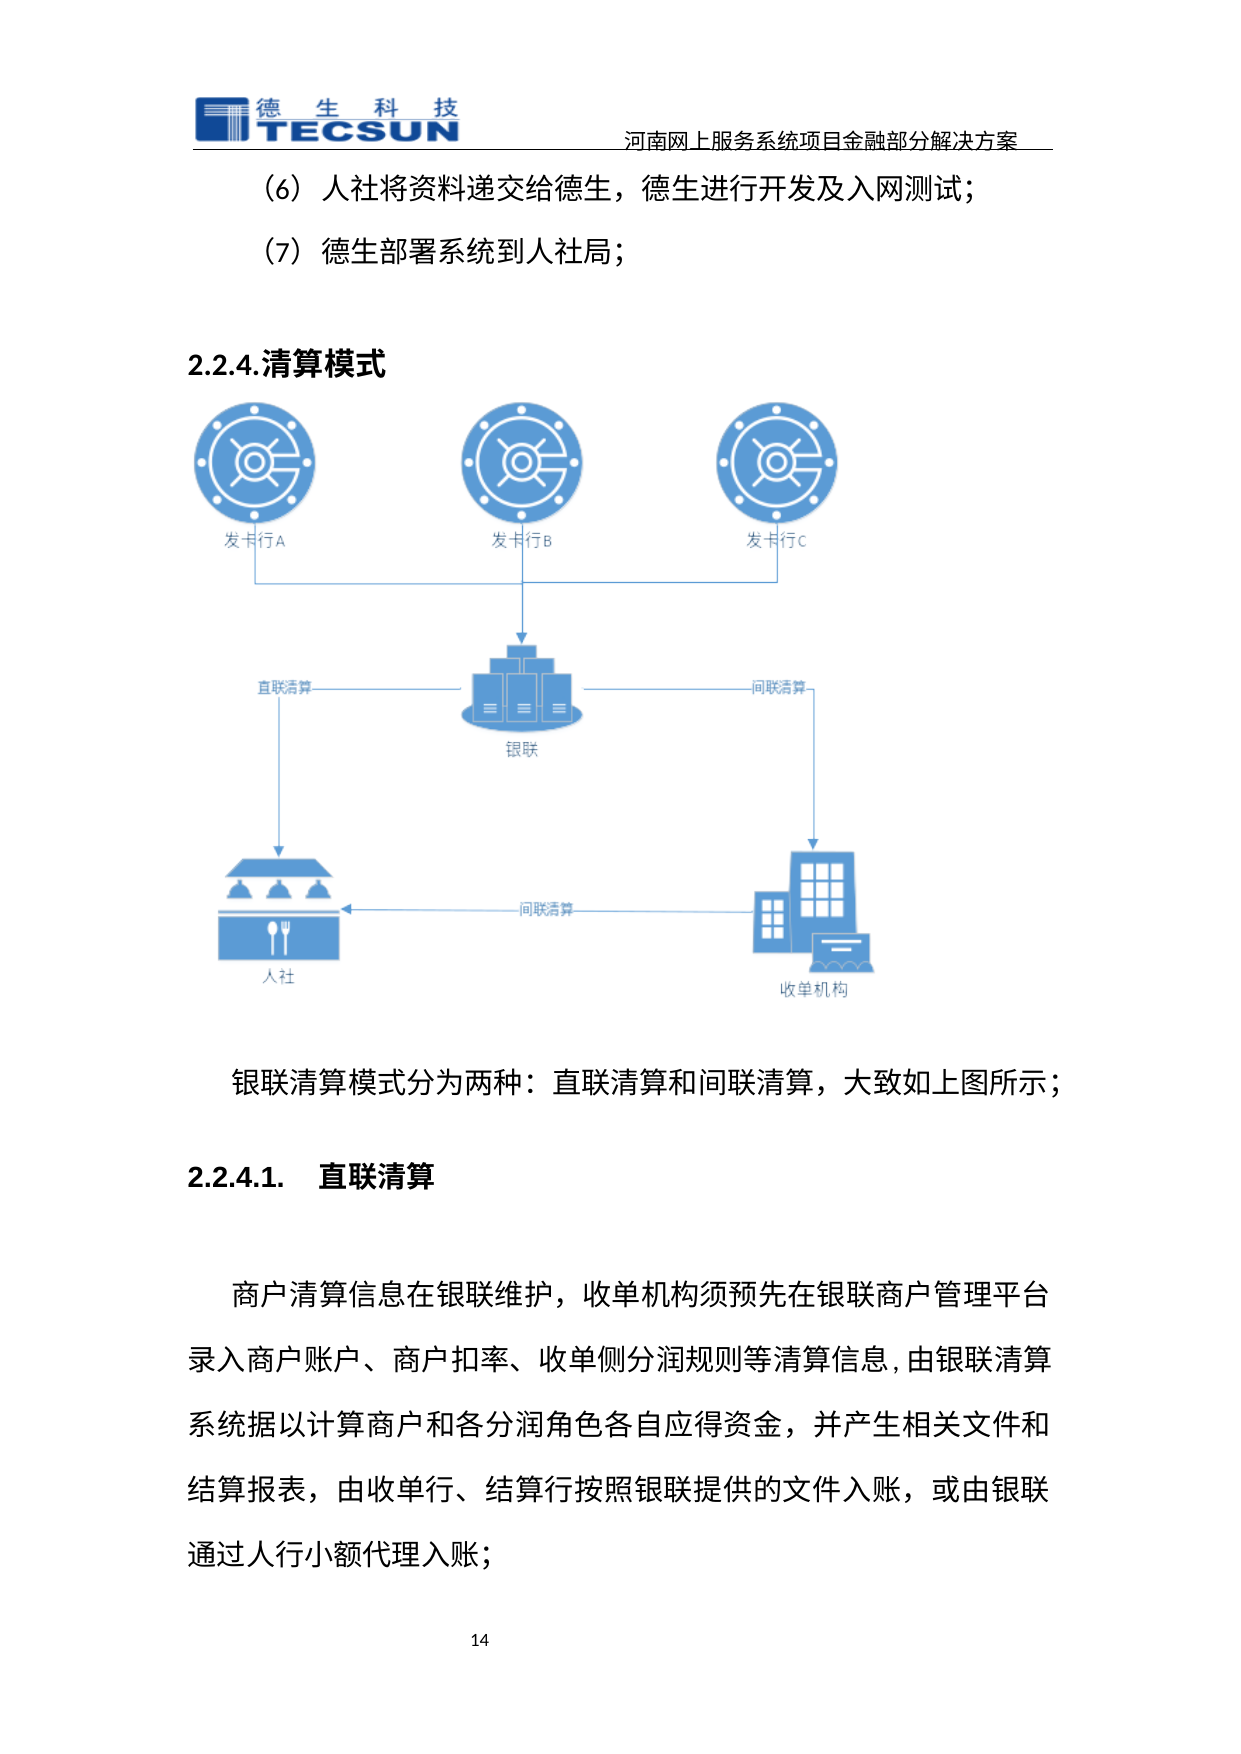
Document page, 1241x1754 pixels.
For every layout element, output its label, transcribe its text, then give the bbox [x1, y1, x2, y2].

text 银联清算模式分为两种：直联清算和间联清算，大致如上图所示； [187, 1048, 1053, 1113]
list 人社将资料递交给德生，德生进行开发及入网测试； [246, 166, 1053, 208]
text 商户清算信息在银联维护，收单机构须预先在银联商户管理平台录入商户账户、商户扣率、收单侧分润规则等清算信息, 由银联清算系统据以计算商户和各分润角色各自应得资金，并产生相关文件和结算报表，由收单行、结算行按照银联提供的文件入账，或由银联通过人行小额代理入账； [187, 1261, 1053, 1586]
subtitle 直联清算 [187, 1142, 1053, 1207]
subtitle 清算模式 [187, 329, 1053, 394]
list 德生部署系统到人社局； [246, 229, 1053, 271]
picture [187, 90, 539, 150]
